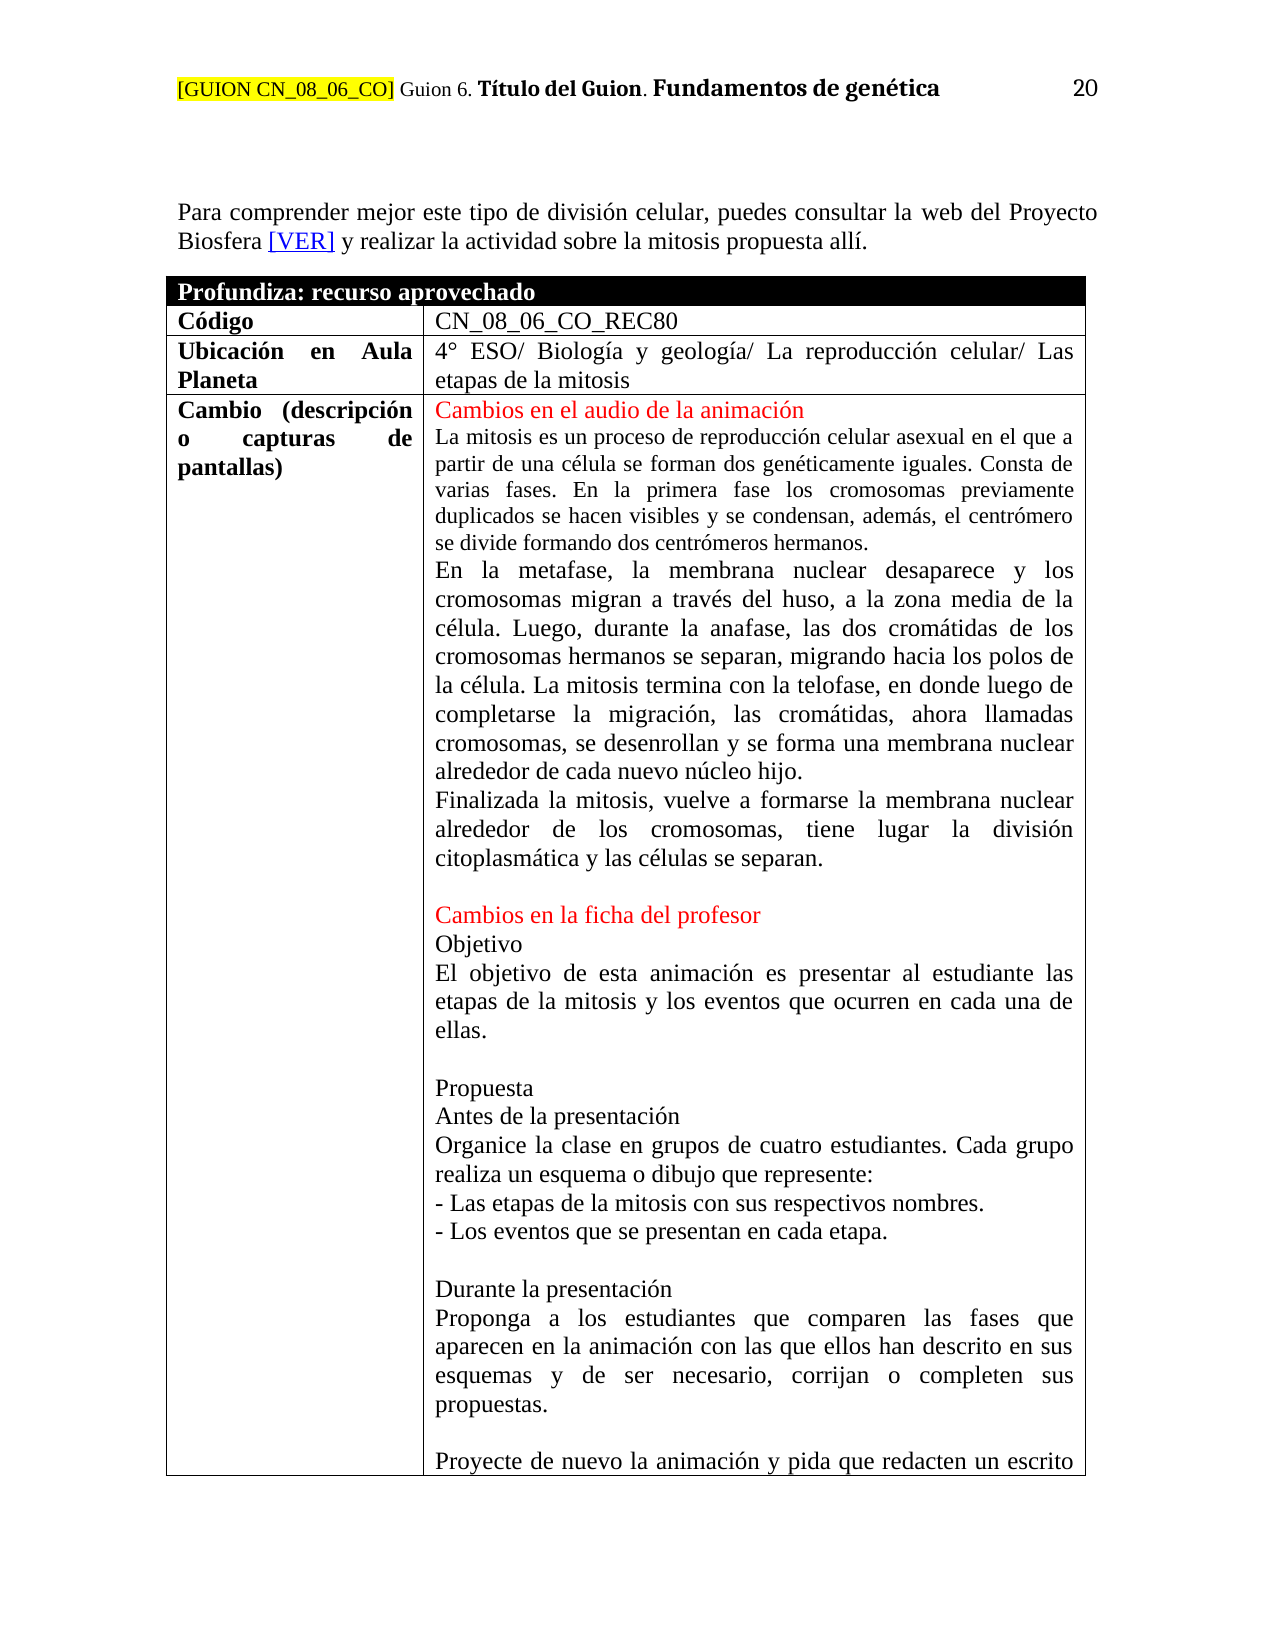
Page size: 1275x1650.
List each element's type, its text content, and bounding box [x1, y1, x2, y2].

table_cell CN_08_06_CO_REC80 [424, 306, 1085, 335]
table_cell Código [167, 306, 423, 335]
text Para comprender mejor este tipo de división celular, puedes consultar la web del Proyecto Biosfera [VER] y realizar la actividad sobre la mitosis propuesta allí. [177, 197, 1098, 255]
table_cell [424, 395, 1085, 1475]
table_header Profundiza: recurso aprovechado [167, 277, 1085, 305]
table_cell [167, 395, 423, 1475]
table_cell 4° ESO/ Biología y geología/ La reproducción celular/ Las etapas de la mitosis [424, 336, 1085, 394]
table_cell Ubicación en Aula Planeta [167, 336, 423, 394]
